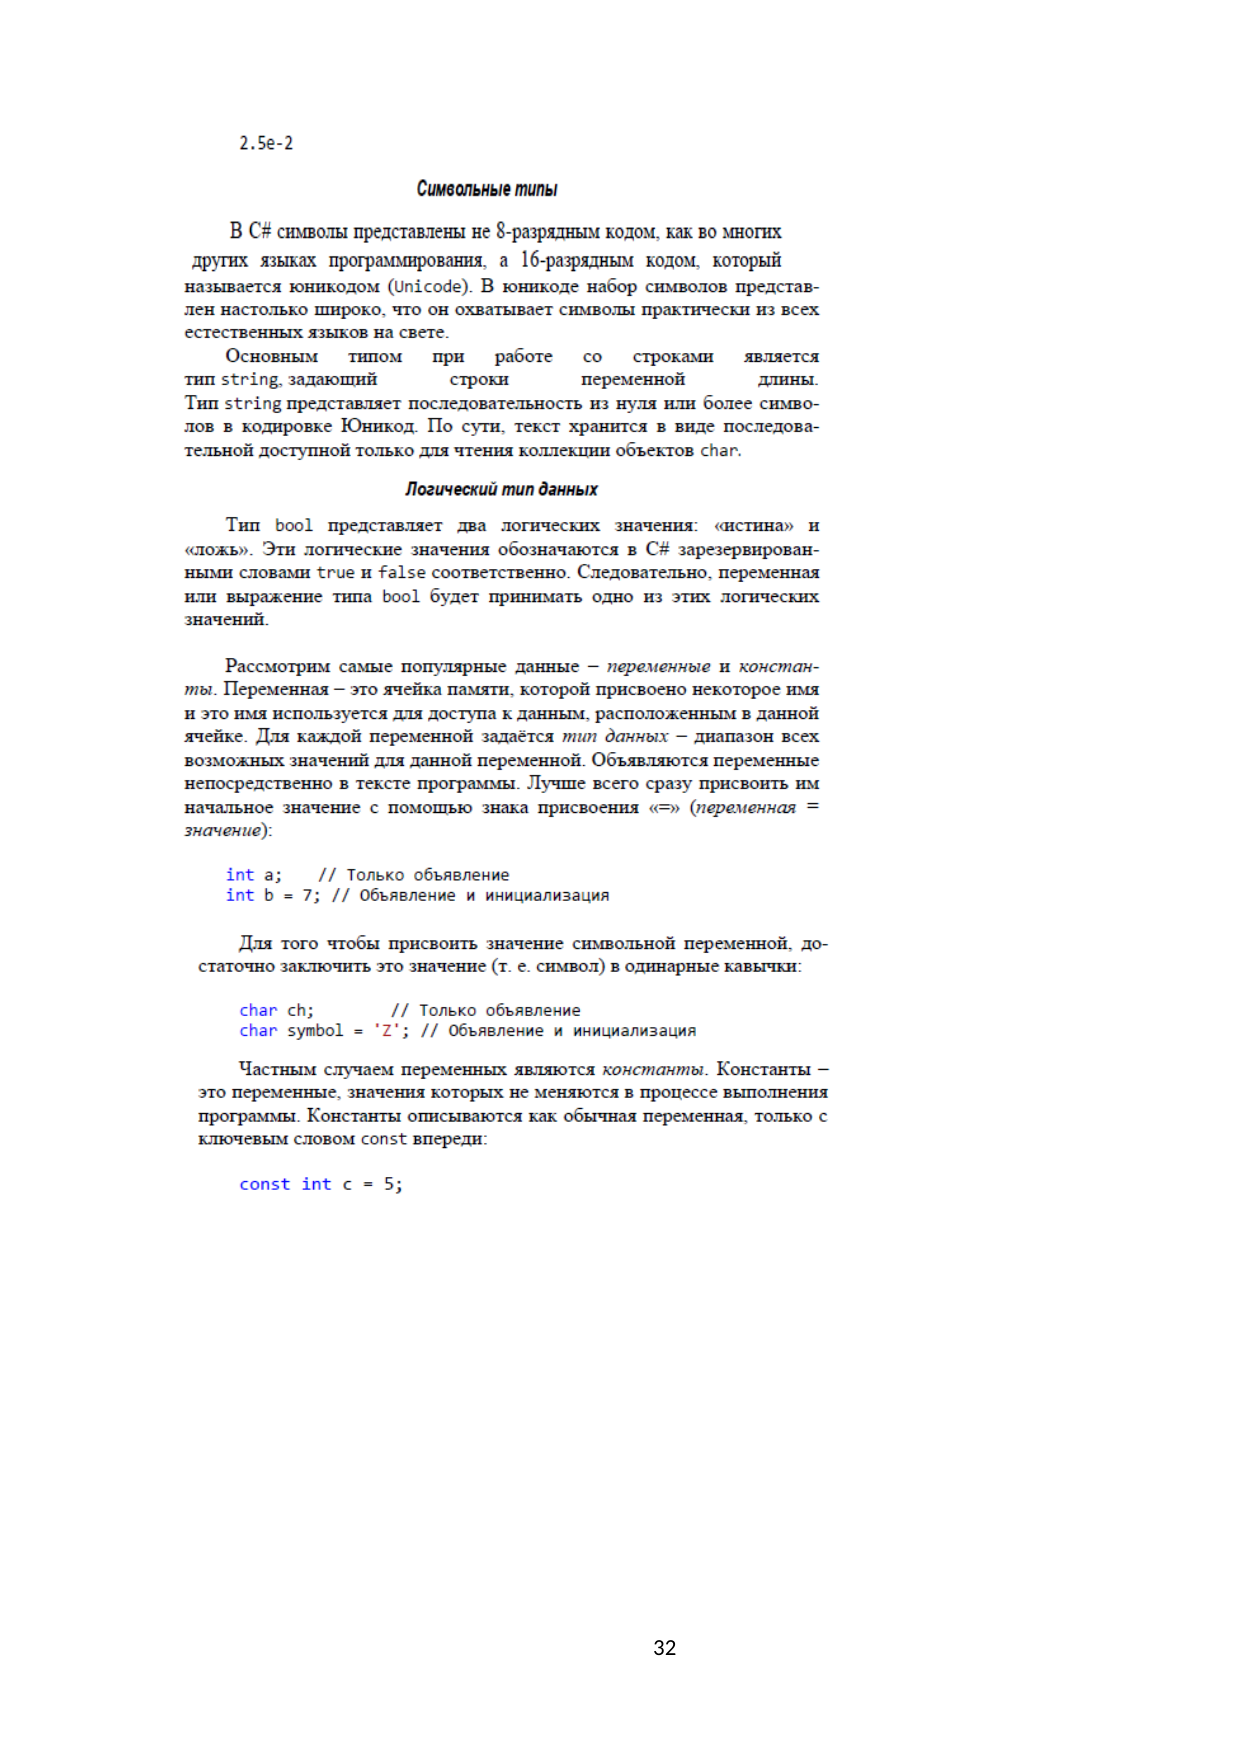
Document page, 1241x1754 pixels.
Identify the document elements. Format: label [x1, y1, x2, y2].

picture [177, 118, 1054, 1296]
